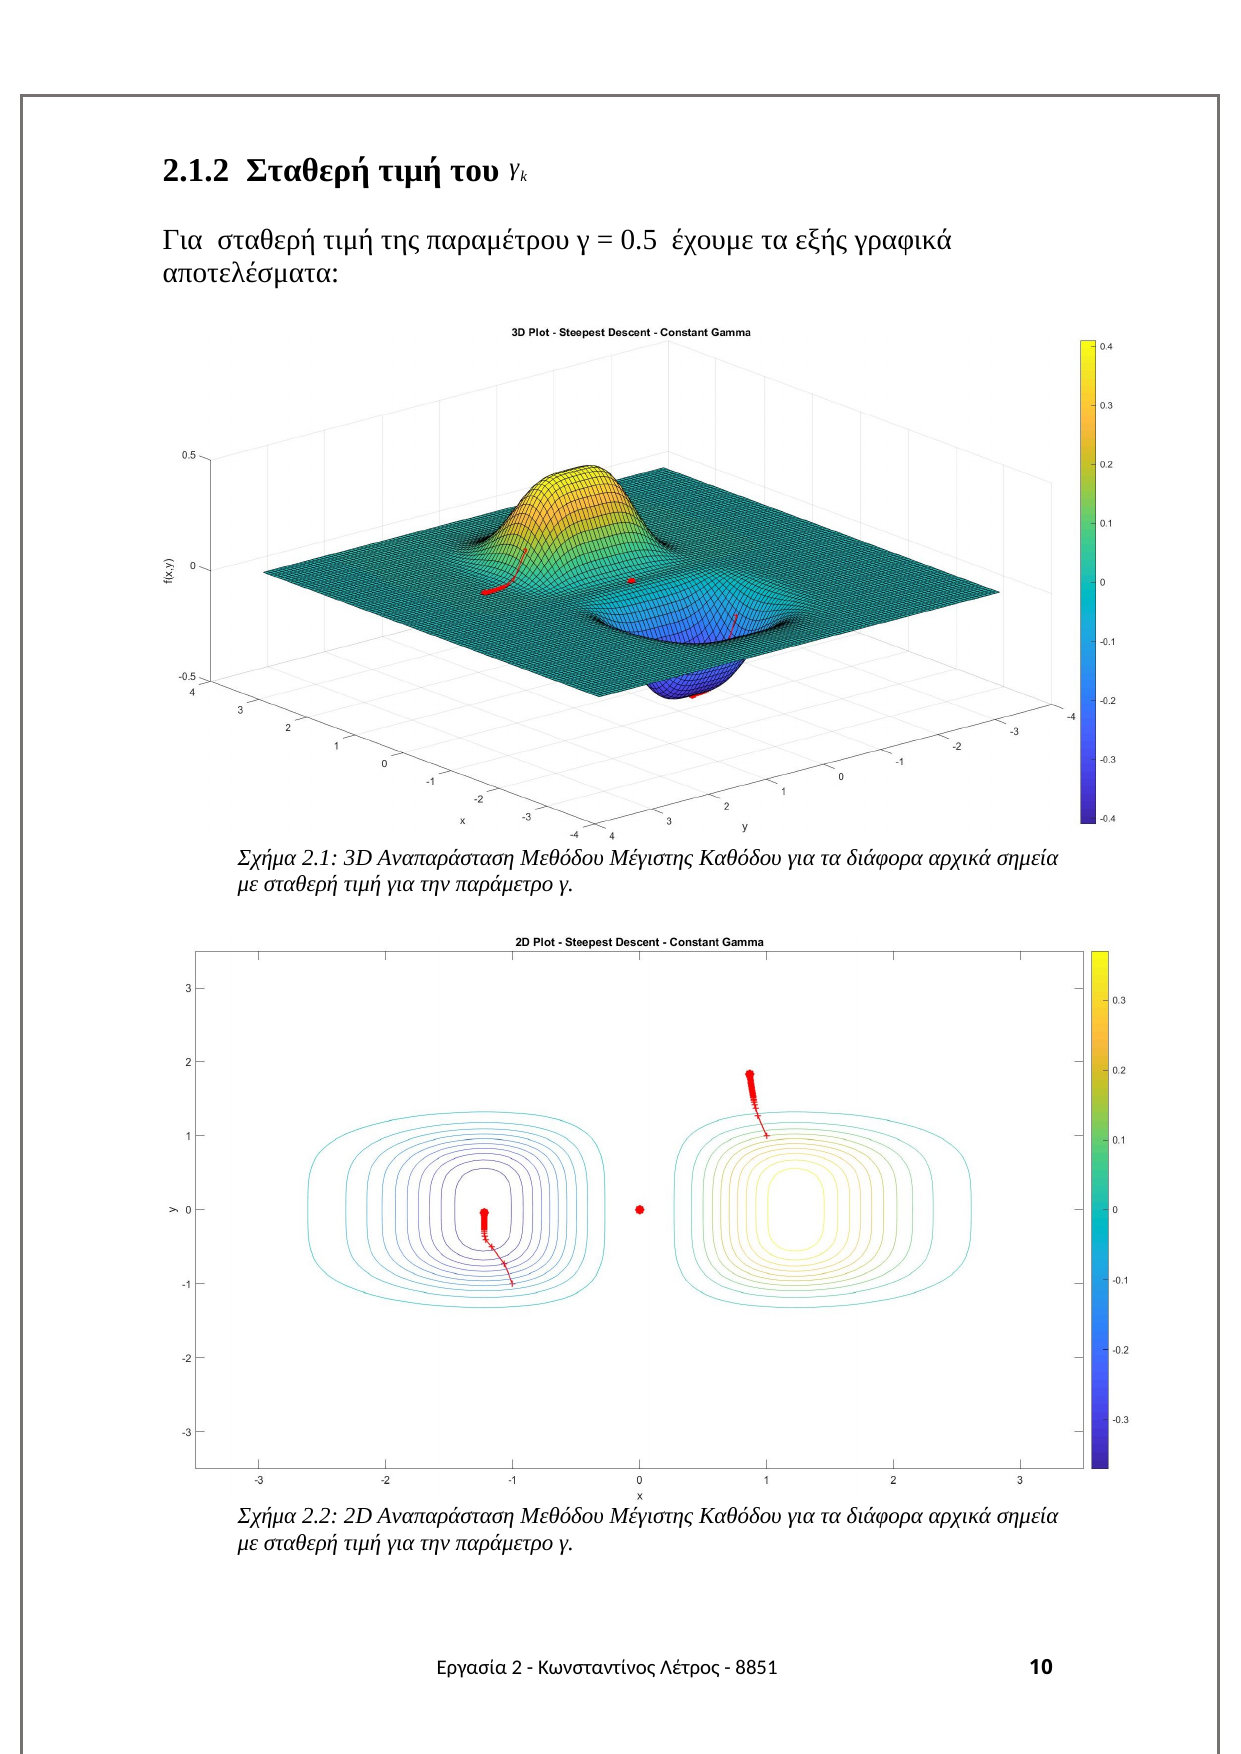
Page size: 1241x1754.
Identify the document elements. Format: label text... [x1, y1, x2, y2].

text Για σταθερή τιμή της παραμέτρου γ = 0.5 έχουμε τα εξής γραφικά αποτελέσματα: [162, 222, 1078, 289]
picture [162, 929, 1135, 1503]
list Σχήμα 2.2: 2D Αναπαράσταση Μεθόδου Μέγιστης Καθόδου για τα διάφορα αρχικά σημεία με σταθερή τιμή για την παράμετρο γ. [237, 1503, 1078, 1555]
subtitle 2.1.2 Σταθερή τιμή του [162, 150, 1078, 188]
list Σχήμα 2.1: 3D Αναπαράσταση Μεθόδου Μέγιστης Καθόδου για τα διάφορα αρχικά σημεία με σταθερή τιμή για την παράμετρο γ. [237, 844, 1078, 896]
picture [162, 322, 1118, 844]
